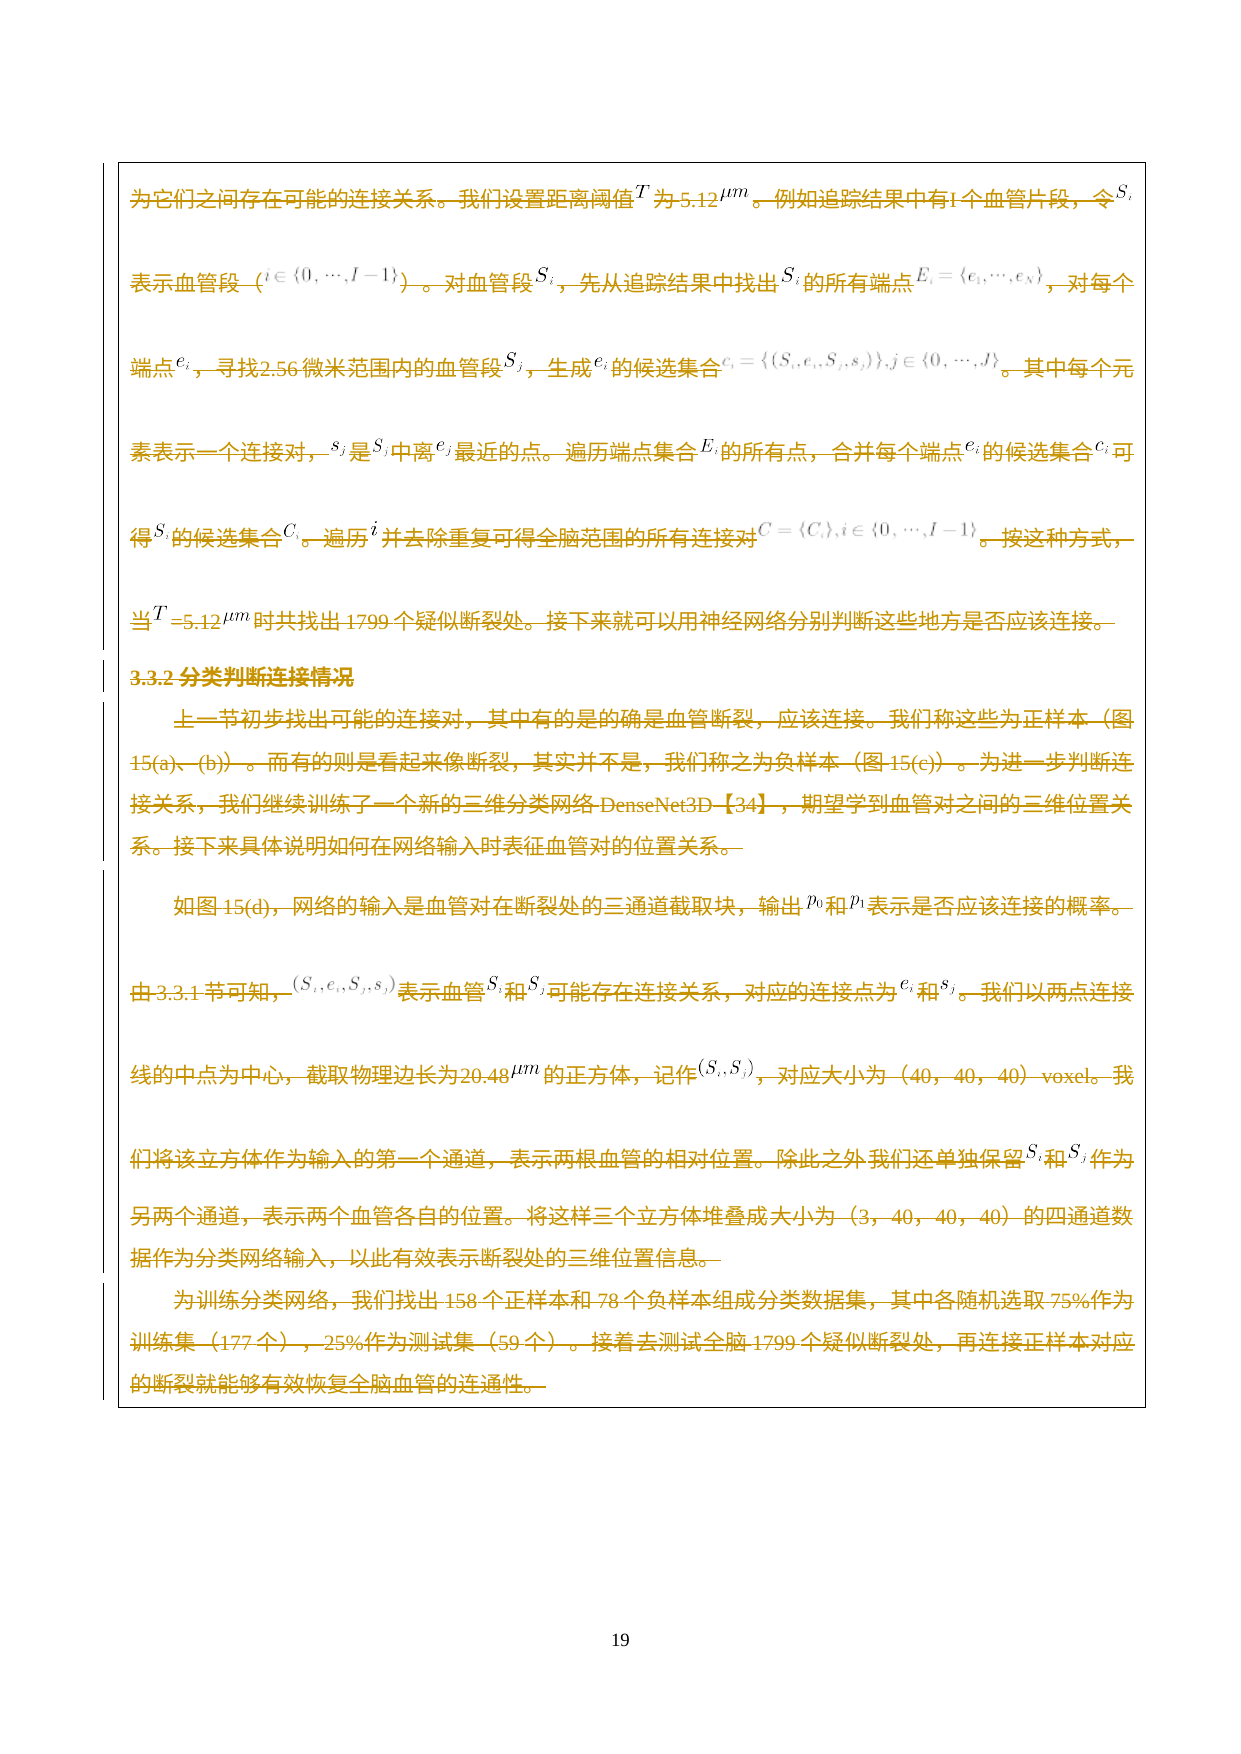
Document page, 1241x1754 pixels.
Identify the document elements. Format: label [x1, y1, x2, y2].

table_header [119, 163, 1145, 1407]
